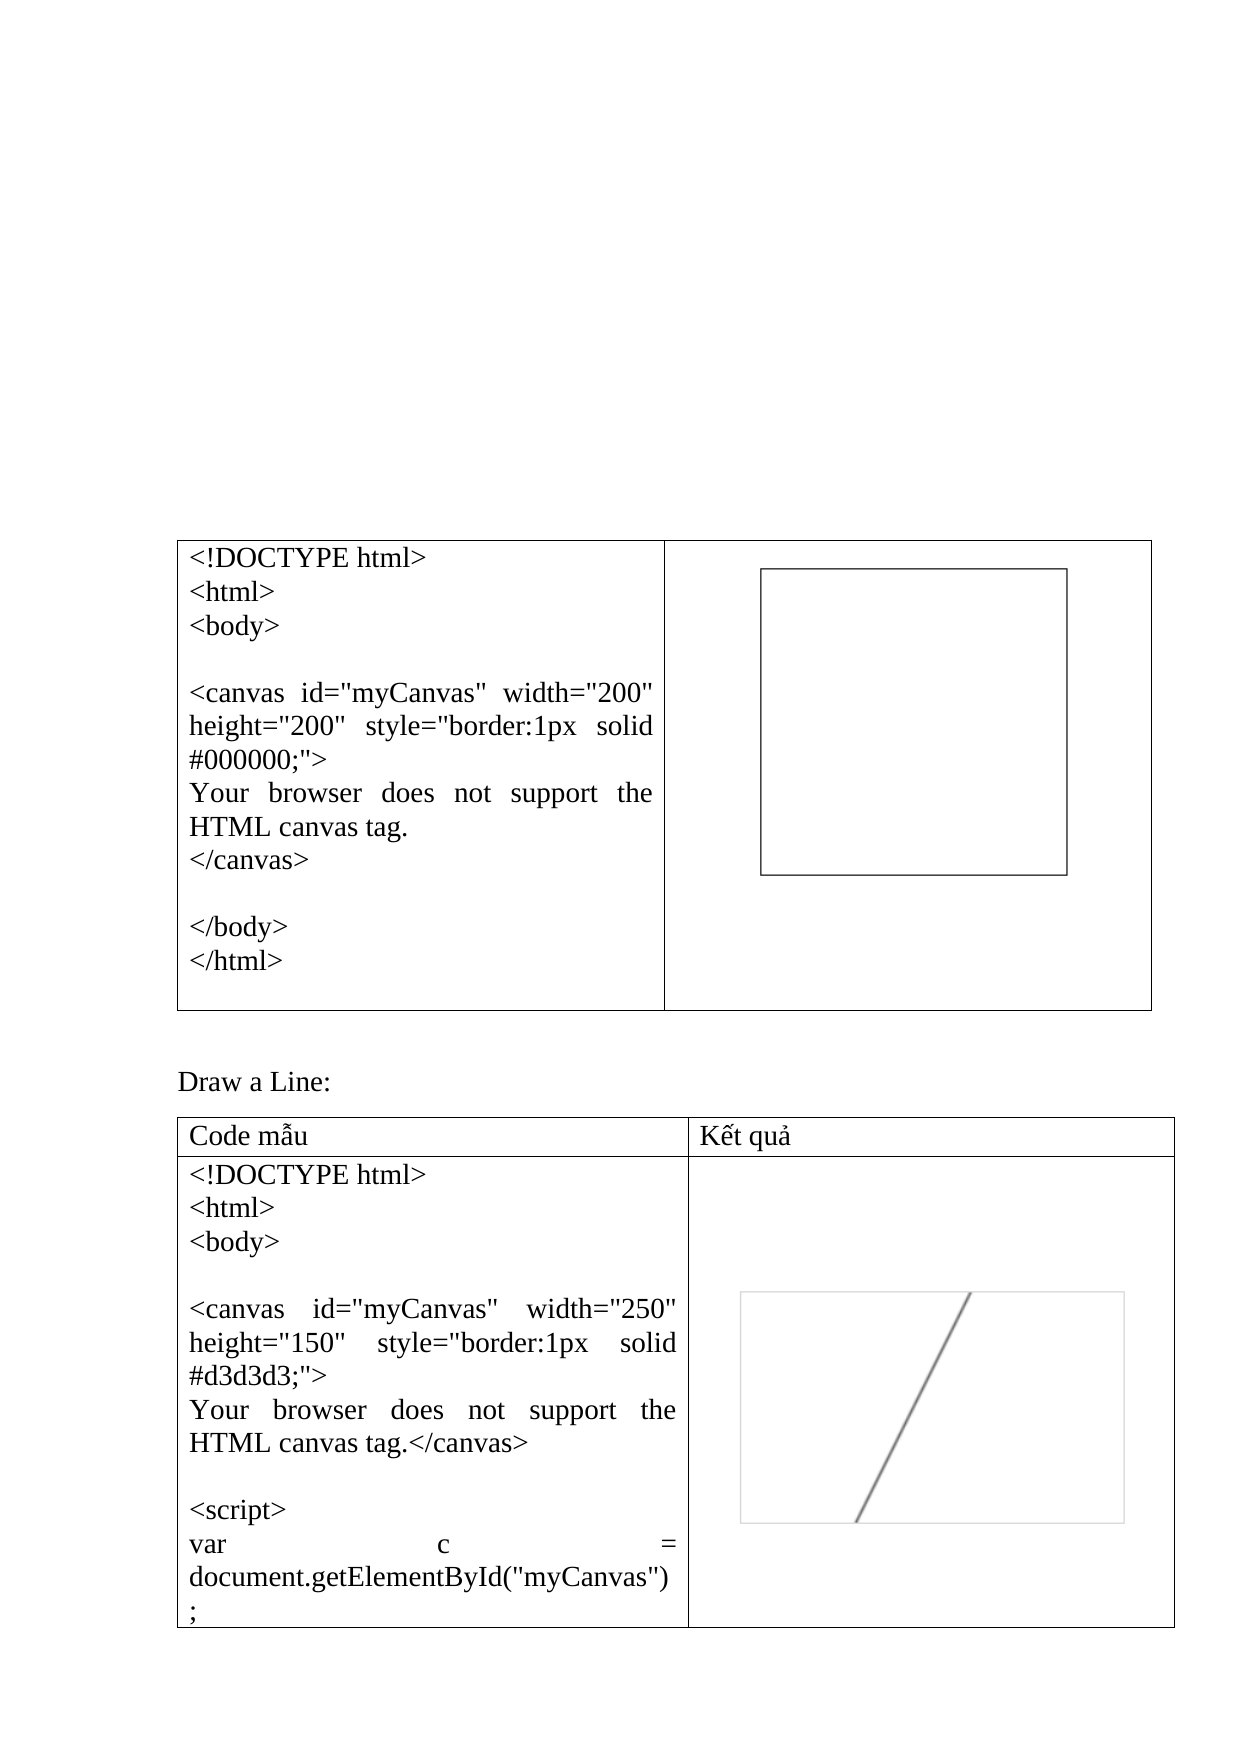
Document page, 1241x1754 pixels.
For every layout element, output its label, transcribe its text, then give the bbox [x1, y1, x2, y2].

table_cell [665, 541, 1151, 1010]
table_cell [178, 1157, 688, 1627]
table_header Kết quả [689, 1118, 1174, 1156]
picture [753, 561, 1075, 882]
table_cell [689, 1157, 1174, 1627]
table_cell <!DOCTYPE html> <html> <body> <canvas id="myCanvas" width="200" height="200" style="border:1px solid #000000;"> Your browser does not support the HTML canvas tag. </canvas> </body> </html> [178, 541, 664, 1010]
text Draw a Line: [177, 1064, 1152, 1097]
picture [734, 1284, 1131, 1535]
table_header Code mẫu [178, 1118, 688, 1156]
